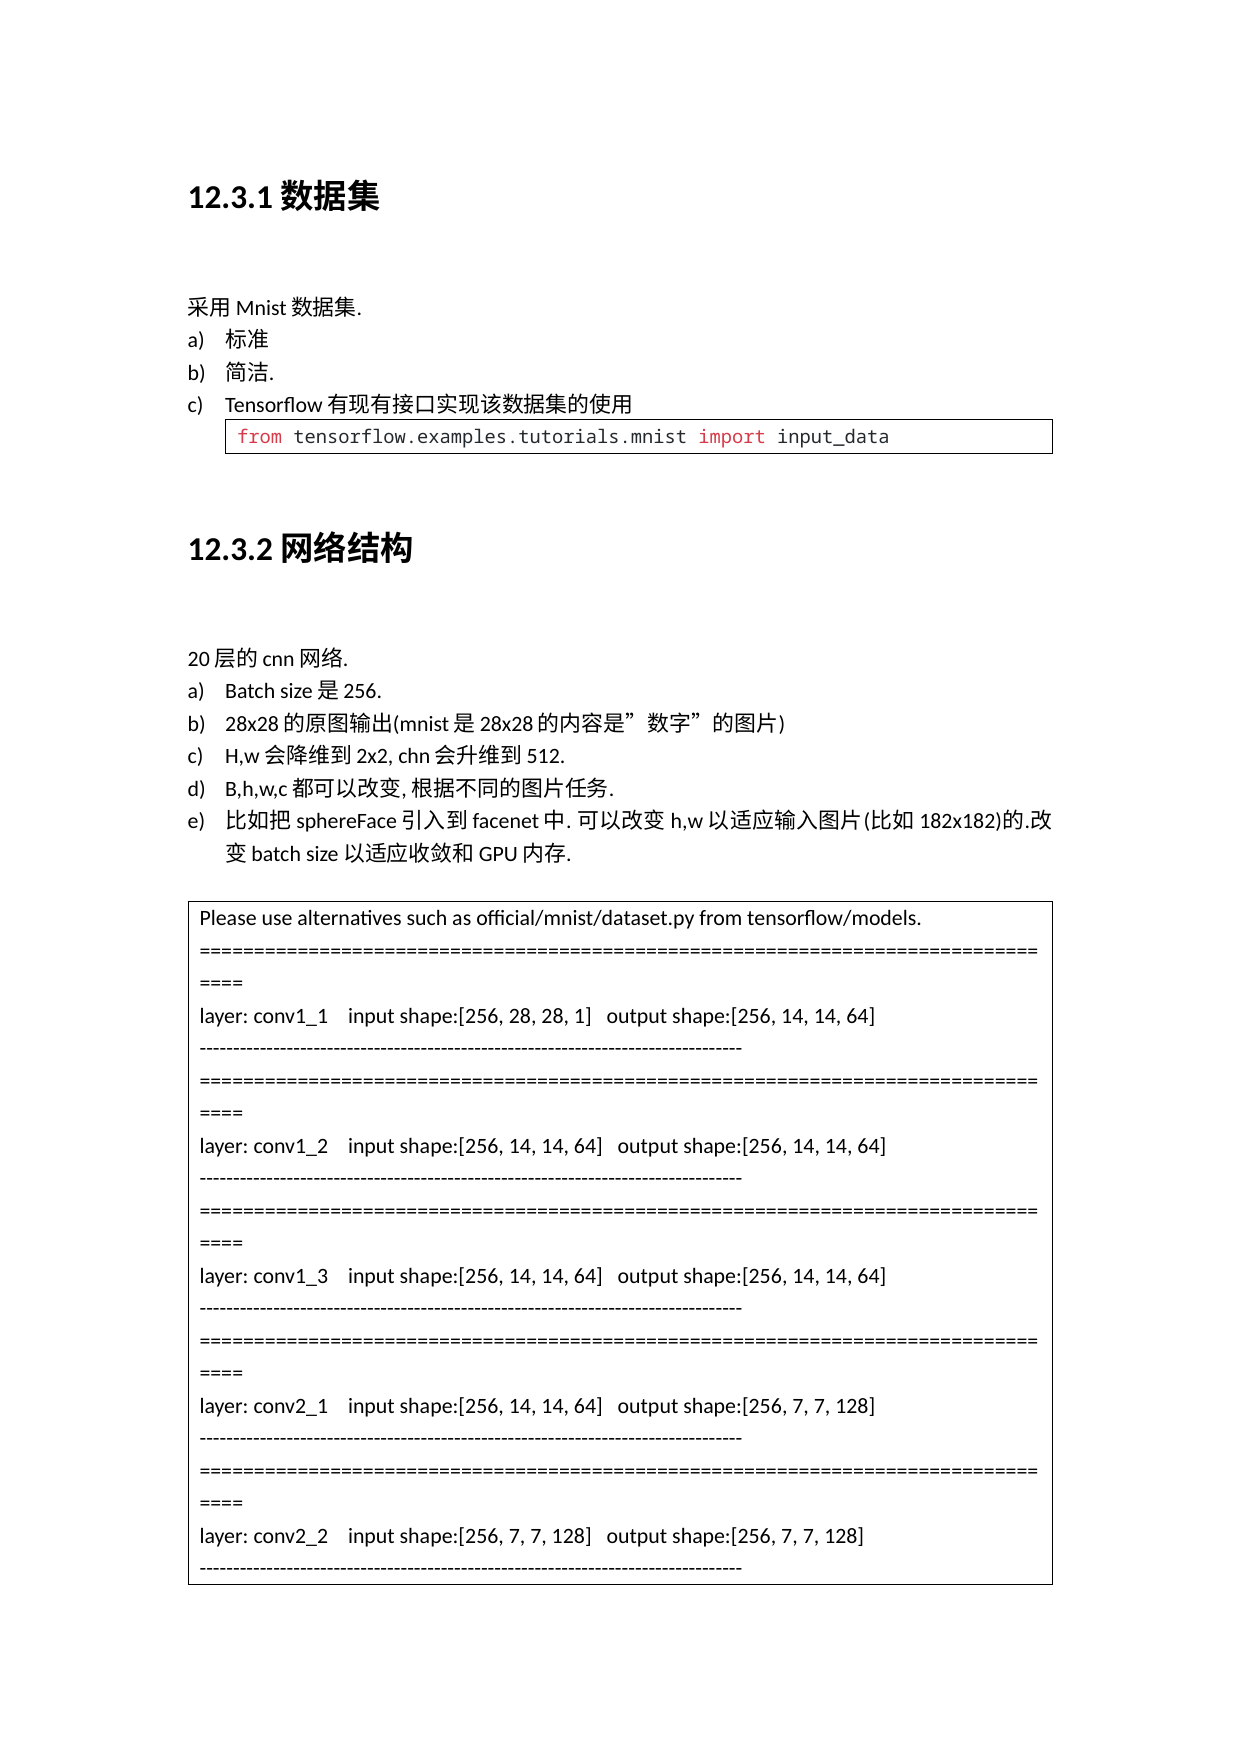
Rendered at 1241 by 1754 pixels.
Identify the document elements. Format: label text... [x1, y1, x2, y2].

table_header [189, 902, 1052, 1584]
subtitle 12.3.2 网络结构 [187, 513, 1053, 578]
table_header from tensorflow.examples.tutorials.mnist import input_data [226, 420, 1052, 453]
list 28x28的原图输出(mnist是28x28的内容是”数字”的图片) [187, 706, 1053, 738]
text 采用Mnist数据集. [187, 289, 1053, 322]
list Tensorflow有现有接口实现该数据集的使用 [187, 387, 1053, 419]
list 简洁. [187, 354, 1053, 387]
list Batch size是256. [187, 673, 1053, 706]
list H,w会降维到2x2, chn会升维到512. [187, 738, 1053, 771]
list 标准 [187, 322, 1053, 354]
subtitle 12.3.1 数据集 [187, 162, 1053, 227]
list 比如把sphereFace引入到facenet中. 可以改变h,w以适应输入图片(比如182x182)的.改变batch size以适应收敛和GPU内存. [187, 803, 1053, 868]
text 20层的cnn网络. [187, 641, 1053, 673]
list B,h,w,c都可以改变, 根据不同的图片任务. [187, 771, 1053, 803]
